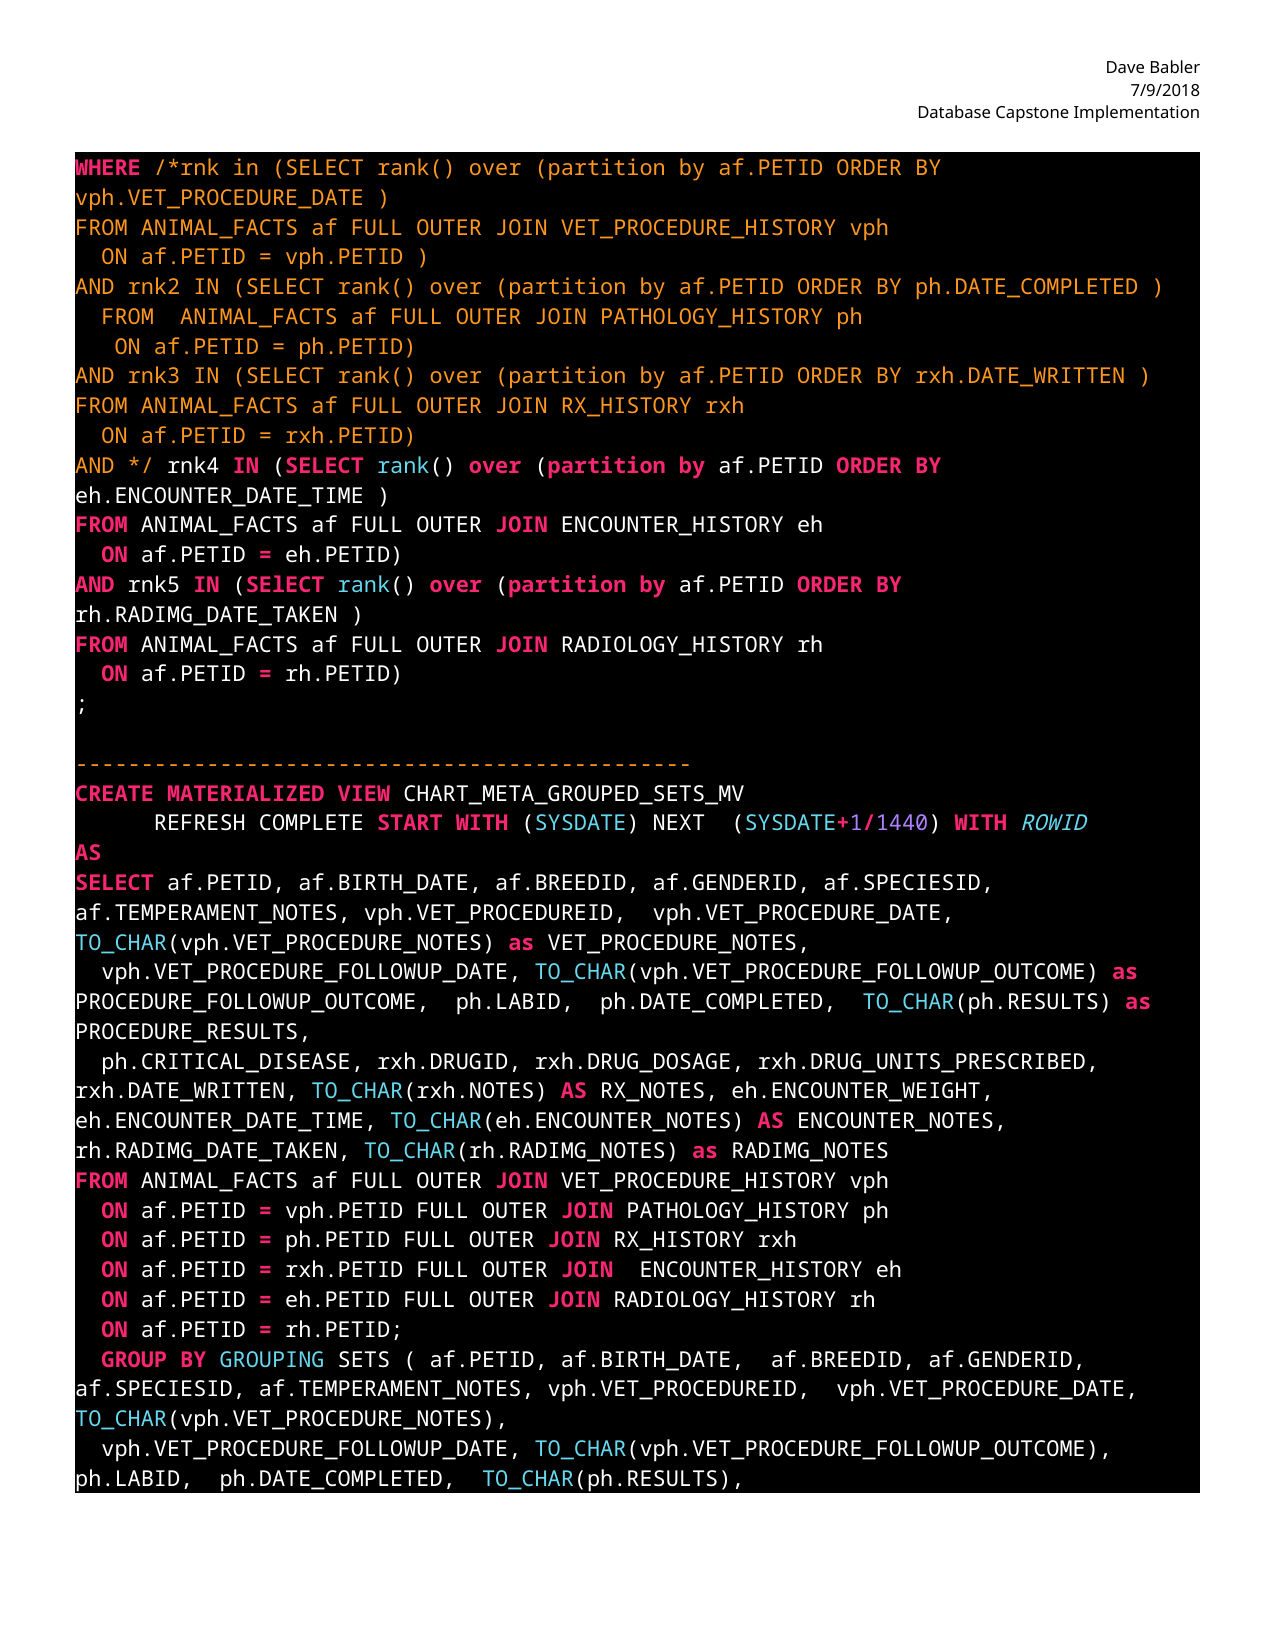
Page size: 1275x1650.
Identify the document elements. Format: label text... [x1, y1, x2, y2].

text REFRESH COMPLETE START WITH (SYSDATE) NEXT (SYSDATE+1/1440) WITH ROWID [75, 807, 1200, 837]
text ON af.PETID = vph.PETID FULL OUTER JOIN PATHOLOGY_HISTORY ph [75, 1195, 1200, 1224]
text vph.VET_PROCEDURE_FOLLOWUP_DATE, TO_CHAR(vph.VET_PROCEDURE_FOLLOWUP_OUTCOME), ph.LABID, ph.DATE_COMPLETED, TO_CHAR(ph.RESULTS), [75, 1433, 1200, 1493]
text ON af.PETID = rh.PETID) [75, 658, 1200, 688]
text GROUP BY GROUPING SETS ( af.PETID, af.BIRTH_DATE, af.BREEDID, af.GENDERID, af.SPECIESID, af.TEMPERAMENT_NOTES, vph.VET_PROCEDUREID, vph.VET_PROCEDURE_DATE, TO_CHAR(vph.VET_PROCEDURE_NOTES), [75, 1344, 1200, 1433]
text ON af.PETID = rh.PETID; [75, 1314, 1200, 1344]
text ON af.PETID = vph.PETID ) [75, 241, 1200, 271]
text AND rnk3 IN (SELECT rank() over (partition by af.PETID ORDER BY rxh.DATE_WRITTEN ) [75, 361, 1200, 390]
text FROM ANIMAL_FACTS af FULL OUTER JOIN RX_HISTORY rxh [75, 390, 1200, 420]
text AND */ rnk4 IN (SELECT rank() over (partition by af.PETID ORDER BY eh.ENCOUNTER_DATE_TIME ) [75, 450, 1200, 509]
text FROM ANIMAL_FACTS af FULL OUTER JOIN PATHOLOGY_HISTORY ph [75, 301, 1200, 331]
text AS [75, 837, 1200, 867]
text ON af.PETID = eh.PETID) [75, 539, 1200, 569]
text FROM ANIMAL_FACTS af FULL OUTER JOIN VET_PROCEDURE_HISTORY vph [75, 212, 1200, 241]
text ----------------------------------------------- [75, 748, 1200, 778]
text ph.CRITICAL_DISEASE, rxh.DRUGID, rxh.DRUG_DOSAGE, rxh.DRUG_UNITS_PRESCRIBED, rxh.DATE_WRITTEN, TO_CHAR(rxh.NOTES) AS RX_NOTES, eh.ENCOUNTER_WEIGHT, eh.ENCOUNTER_DATE_TIME, TO_CHAR(eh.ENCOUNTER_NOTES) AS ENCOUNTER_NOTES, rh.RADIMG_DATE_TAKEN, TO_CHAR(rh.RADIMG_NOTES) as RADIMG_NOTES [75, 1046, 1200, 1165]
text ON af.PETID = ph.PETID) [75, 331, 1200, 361]
text FROM ANIMAL_FACTS af FULL OUTER JOIN VET_PROCEDURE_HISTORY vph [75, 1165, 1200, 1195]
text FROM ANIMAL_FACTS af FULL OUTER JOIN RADIOLOGY_HISTORY rh [75, 629, 1200, 658]
text ; [75, 688, 1200, 718]
text WHERE /*rnk in (SELECT rank() over (partition by af.PETID ORDER BY vph.VET_PROCEDURE_DATE ) [75, 152, 1200, 212]
text vph.VET_PROCEDURE_FOLLOWUP_DATE, TO_CHAR(vph.VET_PROCEDURE_FOLLOWUP_OUTCOME) as PROCEDURE_FOLLOWUP_OUTCOME, ph.LABID, ph.DATE_COMPLETED, TO_CHAR(ph.RESULTS) as PROCEDURE_RESULTS, [75, 956, 1200, 1046]
text ON af.PETID = rxh.PETID FULL OUTER JOIN ENCOUNTER_HISTORY eh [75, 1254, 1200, 1284]
text ON af.PETID = rxh.PETID) [75, 420, 1200, 450]
text SELECT af.PETID, af.BIRTH_DATE, af.BREEDID, af.GENDERID, af.SPECIESID, af.TEMPERAMENT_NOTES, vph.VET_PROCEDUREID, vph.VET_PROCEDURE_DATE, TO_CHAR(vph.VET_PROCEDURE_NOTES) as VET_PROCEDURE_NOTES, [75, 867, 1200, 956]
text CREATE MATERIALIZED VIEW CHART_META_GROUPED_SETS_MV [75, 778, 1200, 807]
text ON af.PETID = ph.PETID FULL OUTER JOIN RX_HISTORY rxh [75, 1224, 1200, 1254]
text FROM ANIMAL_FACTS af FULL OUTER JOIN ENCOUNTER_HISTORY eh [75, 509, 1200, 539]
text ON af.PETID = eh.PETID FULL OUTER JOIN RADIOLOGY_HISTORY rh [75, 1284, 1200, 1314]
text AND rnk5 IN (SElECT rank() over (partition by af.PETID ORDER BY rh.RADIMG_DATE_TAKEN ) [75, 569, 1200, 629]
text AND rnk2 IN (SELECT rank() over (partition by af.PETID ORDER BY ph.DATE_COMPLETED ) [75, 271, 1200, 301]
